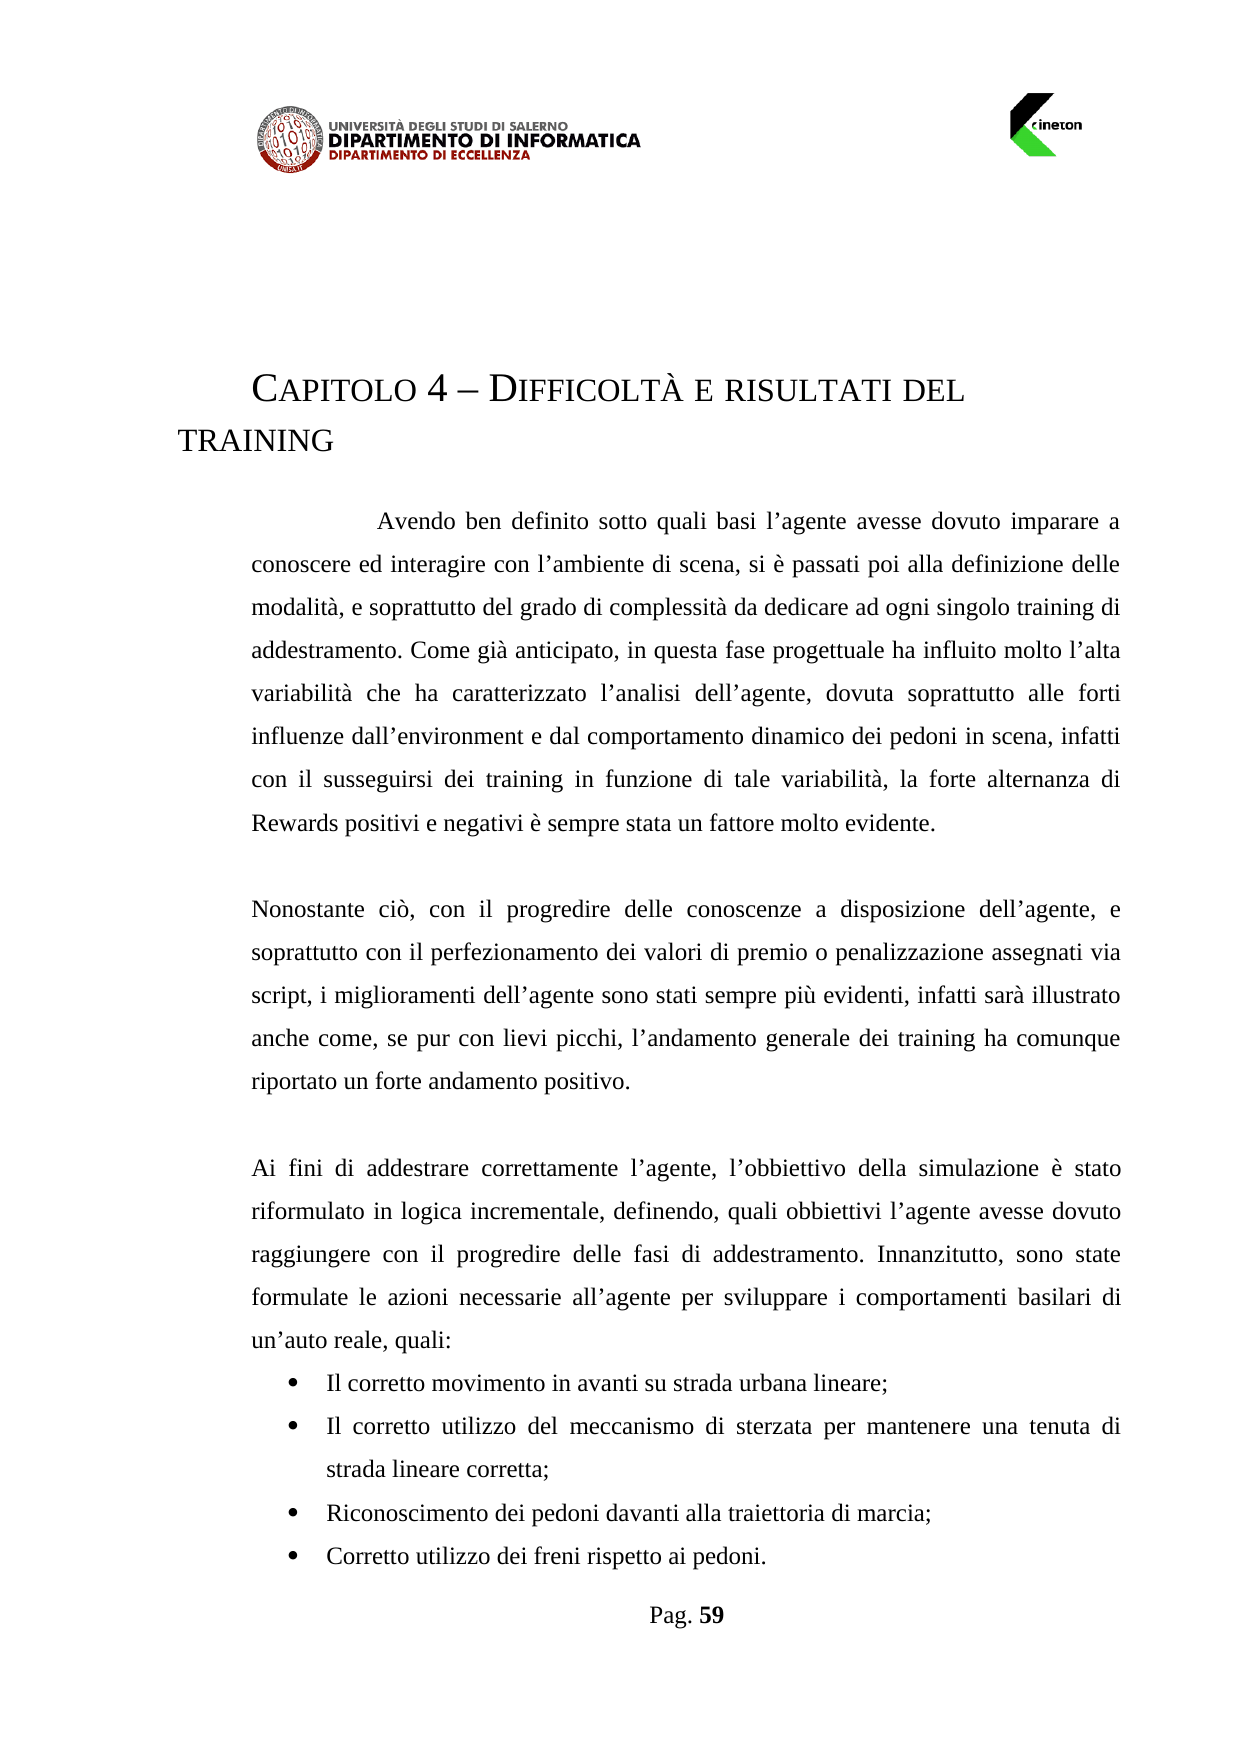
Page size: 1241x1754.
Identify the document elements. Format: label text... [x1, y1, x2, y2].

list Il corretto utilizzo del meccanismo di sterzata per mantenere una tenuta di strada lineare corretta; [288, 1411, 1122, 1483]
text Nonostante ciò, con il progredire delle conoscenze a disposizione dell’agente, e soprattutto con il perfezionamento dei valori di premio o penalizzazione assegnati via script, i miglioramenti dell’agente sono stati sempre più evidenti, infatti sarà illustrato anche come, se pur con lievi picchi, l’andamento generale dei training ha comunque riportato un forte andamento positivo. [251, 894, 1122, 1095]
list Il corretto movimento in avanti su strada urbana lineare; [288, 1368, 1122, 1397]
list Corretto utilizzo dei freni rispetto ai pedoni. [288, 1541, 1122, 1569]
text Capitolo 4 – Difficoltà e risultati del training [177, 363, 1122, 460]
text Avendo ben definito sotto quali basi l’agente avesse dovuto imparare a conoscere ed interagire con l’ambiente di scena, si è passati poi alla definizione delle modalità, e soprattutto del grado di complessità da dedicare ad ogni singolo training di addestramento. Come già anticipato, in questa fase progettuale ha influito molto l’alta variabilità che ha caratterizzato l’analisi dell’agente, dovuta soprattutto alle forti influenze dall’environment e dal comportamento dinamico dei pedoni in scena, infatti con il susseguirsi dei training in funzione di tale variabilità, la forte alternanza di Rewards positivi e negativi è sempre stata un fattore molto evidente. [251, 506, 1122, 836]
picture [251, 102, 645, 177]
text Ai fini di addestrare correttamente l’agente, l’obbiettivo della simulazione è stato riformulato in logica incrementale, definendo, quali obbiettivi l’agente avesse dovuto raggiungere con il progredire delle fasi di addestramento. Innanzitutto, sono state formulate le azioni necessarie all’agente per sviluppare i comportamenti basilari di un’auto reale, quali: [251, 1153, 1122, 1354]
list Riconoscimento dei pedoni davanti alla traiettoria di marcia; [288, 1498, 1122, 1526]
picture [987, 73, 1102, 177]
